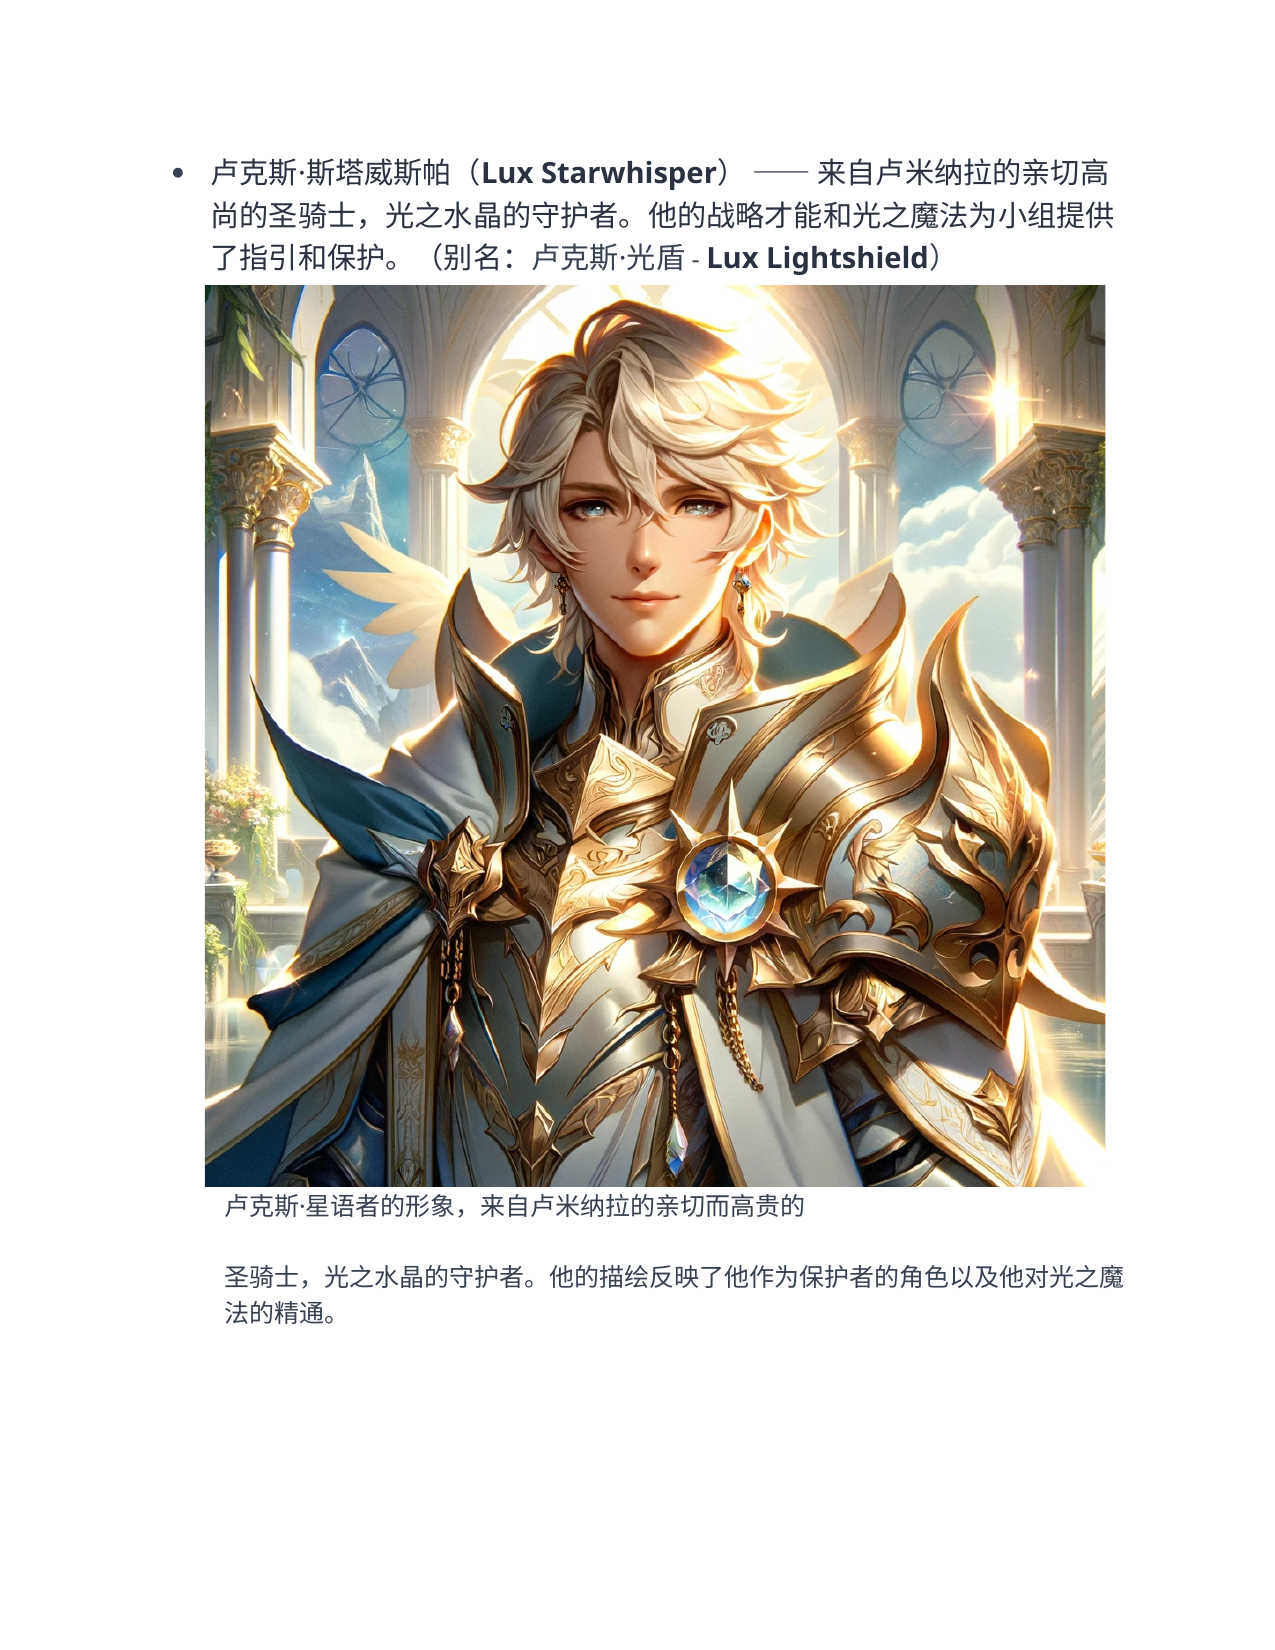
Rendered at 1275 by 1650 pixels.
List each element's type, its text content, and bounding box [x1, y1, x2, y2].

text 圣骑士，光之水晶的守护者。他的描绘反映了他作为保护者的角色以及他对光之魔法的精通。 [224, 1257, 1125, 1329]
list 卢克斯·斯塔威斯帕（Lux Starwhisper） —— 来自卢米纳拉的亲切高尚的圣骑士，光之水晶的守护者。他的战略才能和光之魔法为小组提供了指引和保护。（别名：卢克斯·光盾 - Lux Lightshield） [173, 150, 1125, 277]
picture [204, 285, 1106, 1187]
